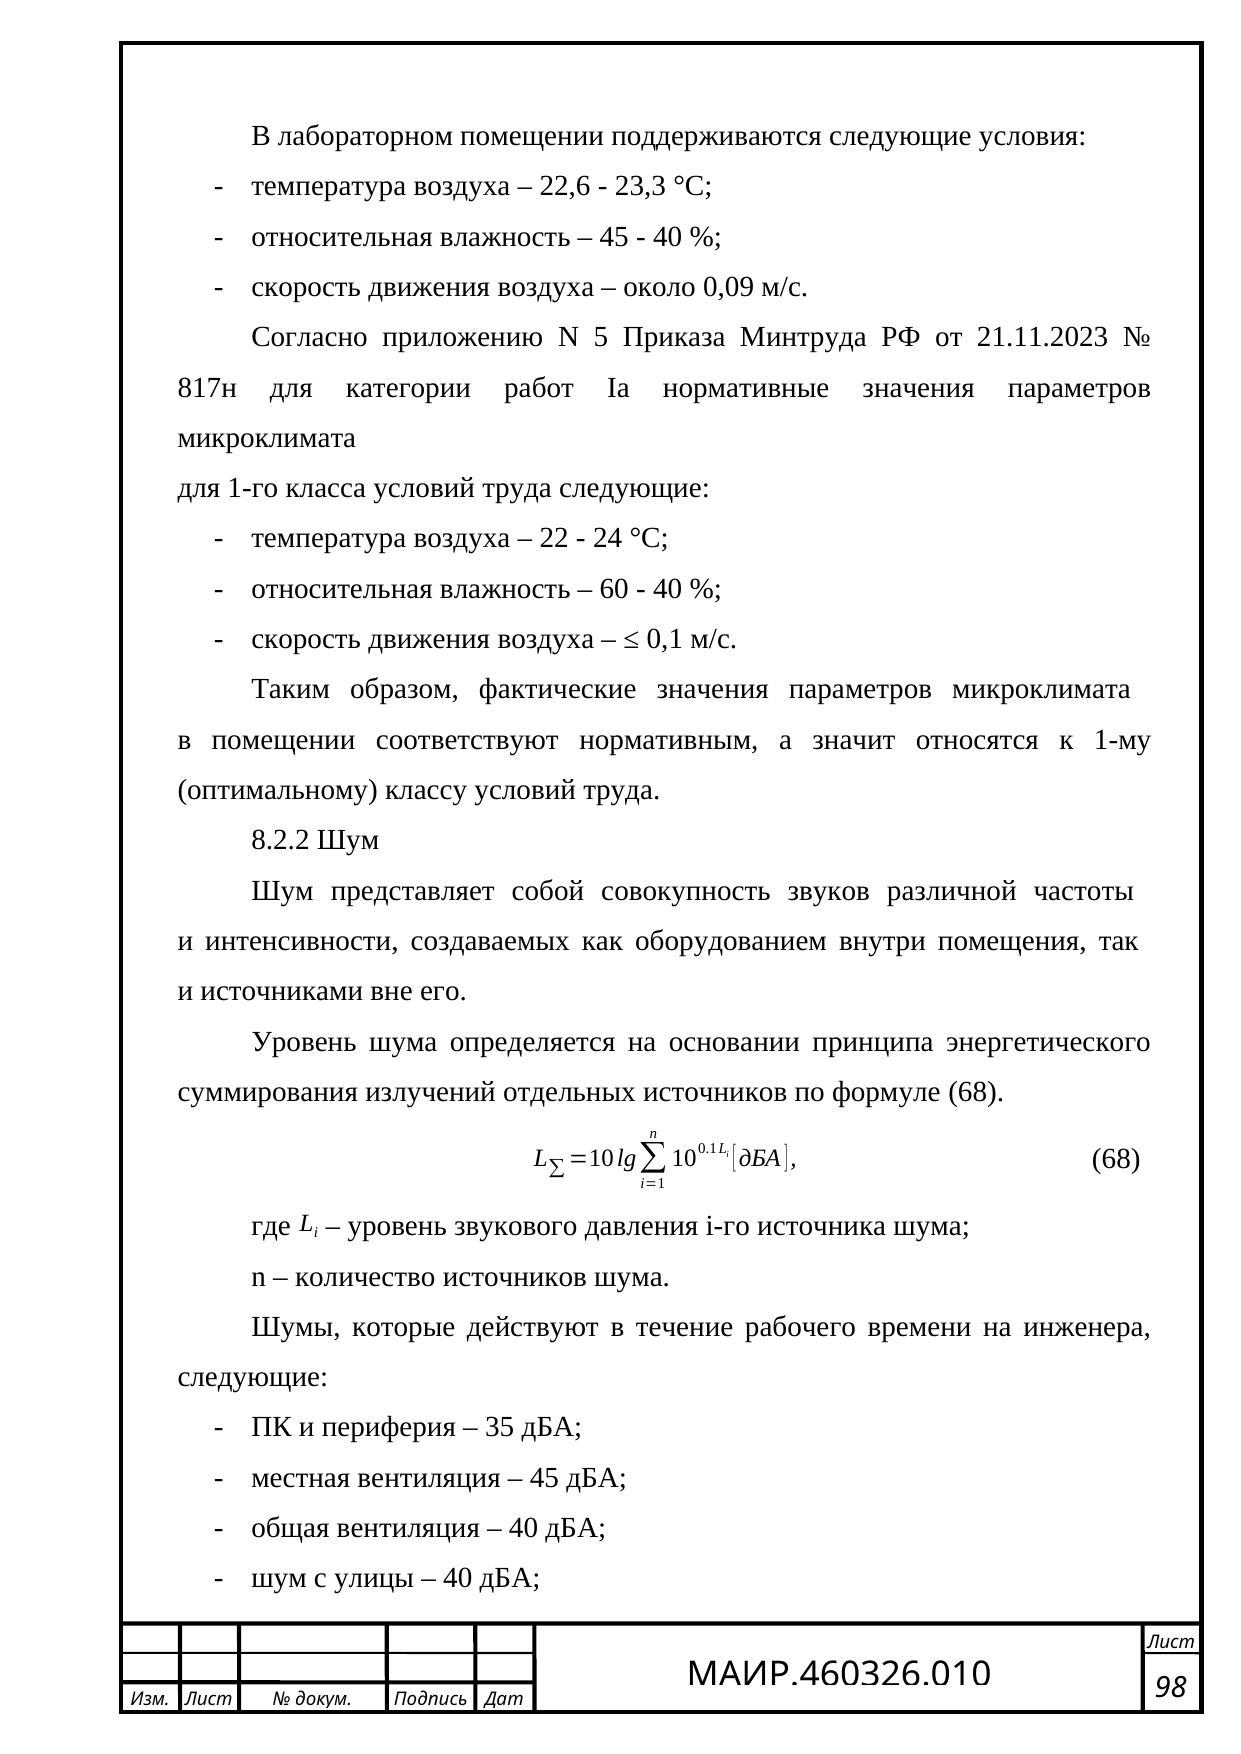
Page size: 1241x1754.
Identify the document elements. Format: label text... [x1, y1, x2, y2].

text где – уровень звукового давления i-го источника шума; [177, 1208, 1152, 1242]
text Таким образом, фактические значения параметров микроклимата в помещении соответствуют нормативным, а значит относятся к 1-му (оптимальному) классу условий труда. [177, 672, 1152, 806]
list скорость движения воздуха – ≤ 0,1 м/с. [213, 621, 1152, 655]
list относительная влажность – 60 - 40 %; [213, 571, 1152, 604]
text Шумы, которые действуют в течение рабочего времени на инженера, следующие: [177, 1309, 1152, 1393]
list скорость движения воздуха – около 0,09 м/с. [213, 269, 1152, 303]
text Согласно приложению N 5 Приказа Минтруда РФ от 21.11.2023 № 817н для категории работ Iа нормативные значения параметров микроклимата для 1-го класса условий труда следующие: [177, 319, 1152, 504]
list местная вентиляция – 45 дБА; [213, 1460, 1152, 1493]
text n – количество источников шума. [177, 1259, 1152, 1292]
list температура воздуха – 22,6 - 23,3 °C; [213, 168, 1152, 202]
list общая вентиляция – 40 дБА; [213, 1510, 1152, 1544]
list ПК и периферия – 35 дБА; [213, 1409, 1152, 1443]
list температура воздуха – 22 - 24 °C; [213, 521, 1152, 554]
list относительная влажность – 45 - 40 %; [213, 219, 1152, 252]
list шум с улицы – 40 дБА; [213, 1561, 1152, 1594]
table_header [177, 1124, 1080, 1208]
text Уровень шума определяется на основании принципа энергетического суммирования излучений отдельных источников по формуле (68). [177, 1024, 1152, 1108]
text Шум представляет собой совокупность звуков различной частоты и интенсивности, создаваемых как оборудованием внутри помещения, так и источниками вне его. [177, 873, 1152, 1007]
subtitle 8.2.2 Шум [177, 822, 1152, 856]
text В лабораторном помещении поддерживаются следующие условия: [177, 118, 1152, 152]
